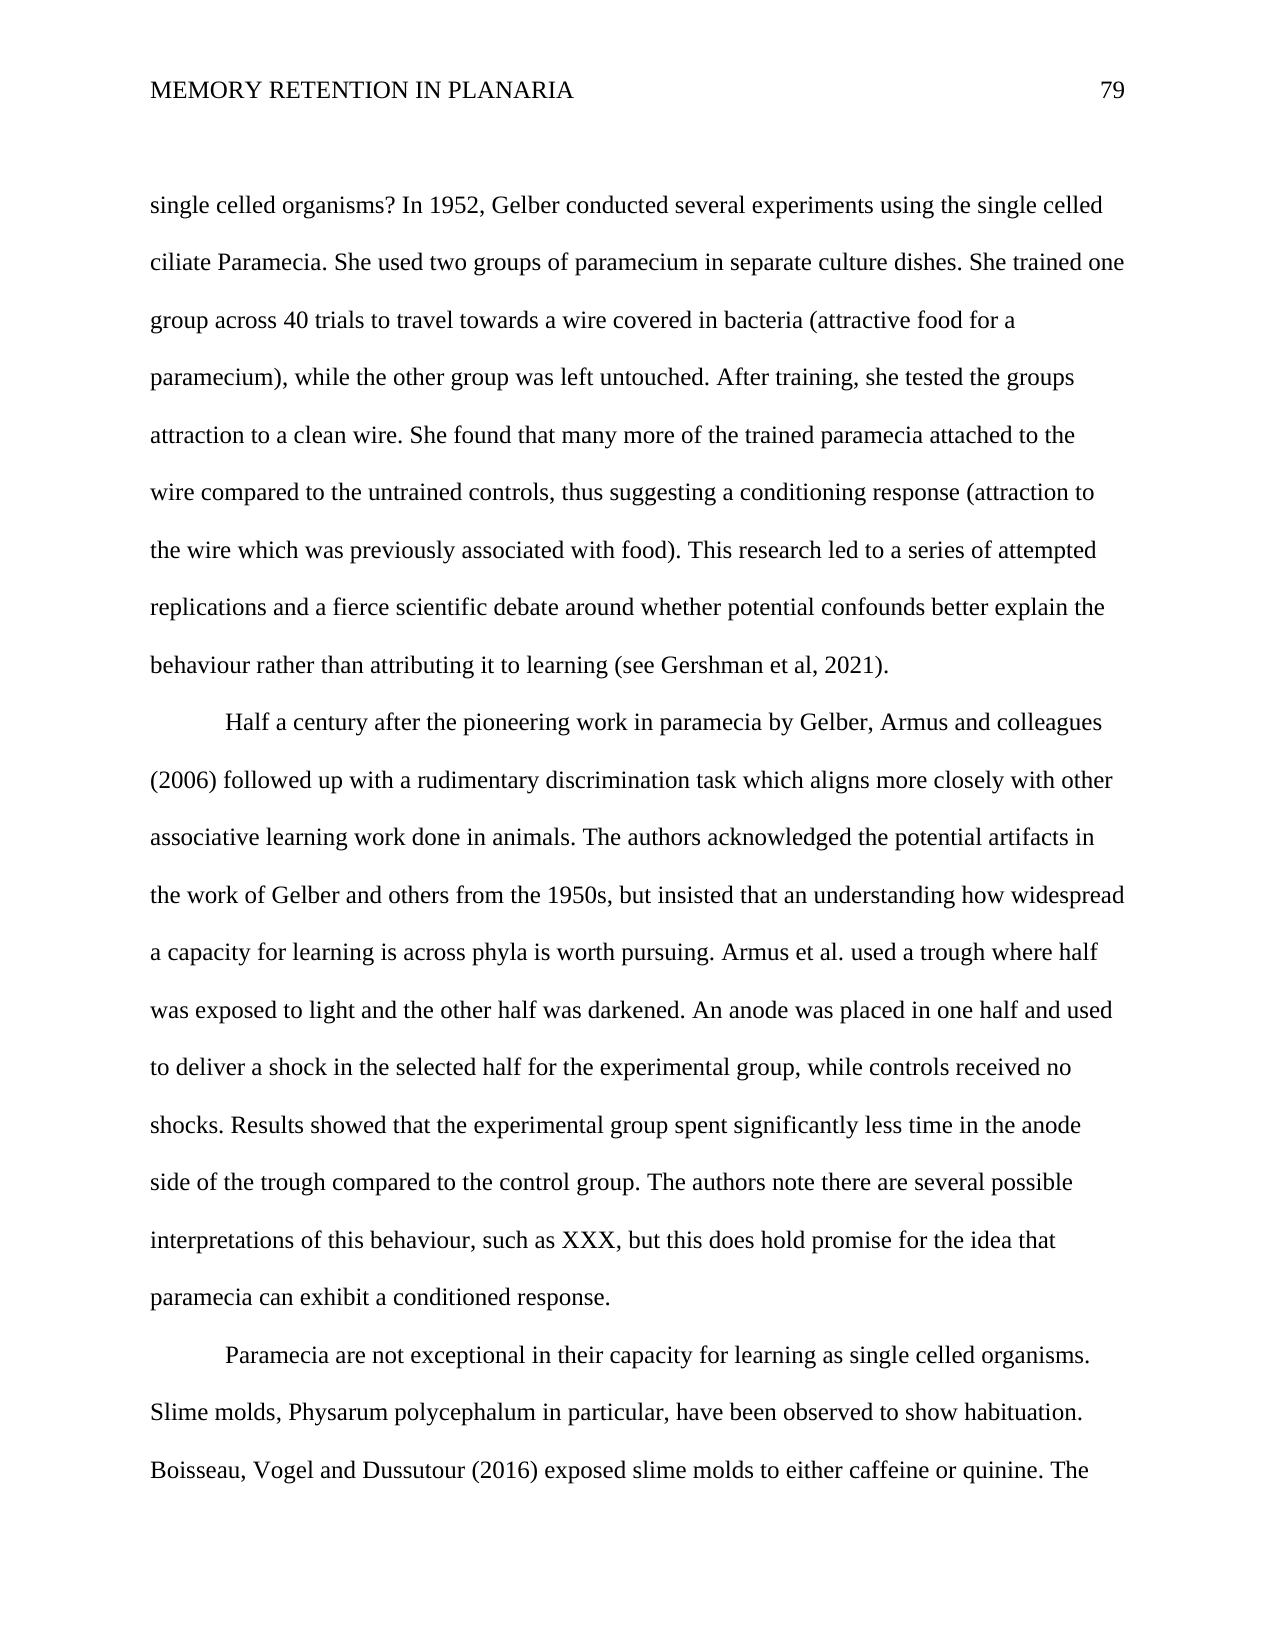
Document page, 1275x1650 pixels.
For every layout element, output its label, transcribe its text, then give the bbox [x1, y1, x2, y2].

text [150, 1340, 1125, 1484]
text Half a century after the pioneering work in paramecia by Gelber, Armus and colleagues (2006) followed up with a rudimentary discrimination task which aligns more closely with other associative learning work done in animals. The authors acknowledged the potential artifacts in the work of Gelber and others from the 1950s, but insisted that an understanding how widespread a capacity for learning is across phyla is worth pursuing. Armus et al. used a trough where half was exposed to light and the other half was darkened. An anode was placed in one half and used to deliver a shock in the selected half for the experimental group, while controls received no shocks. Results showed that the experimental group spent significantly less time in the anode side of the trough compared to the control group. The authors note there are several possible interpretations of this behaviour, such as XXX, but this does hold promise for the idea that paramecia can exhibit a conditioned response. [150, 707, 1125, 1311]
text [150, 190, 1125, 679]
